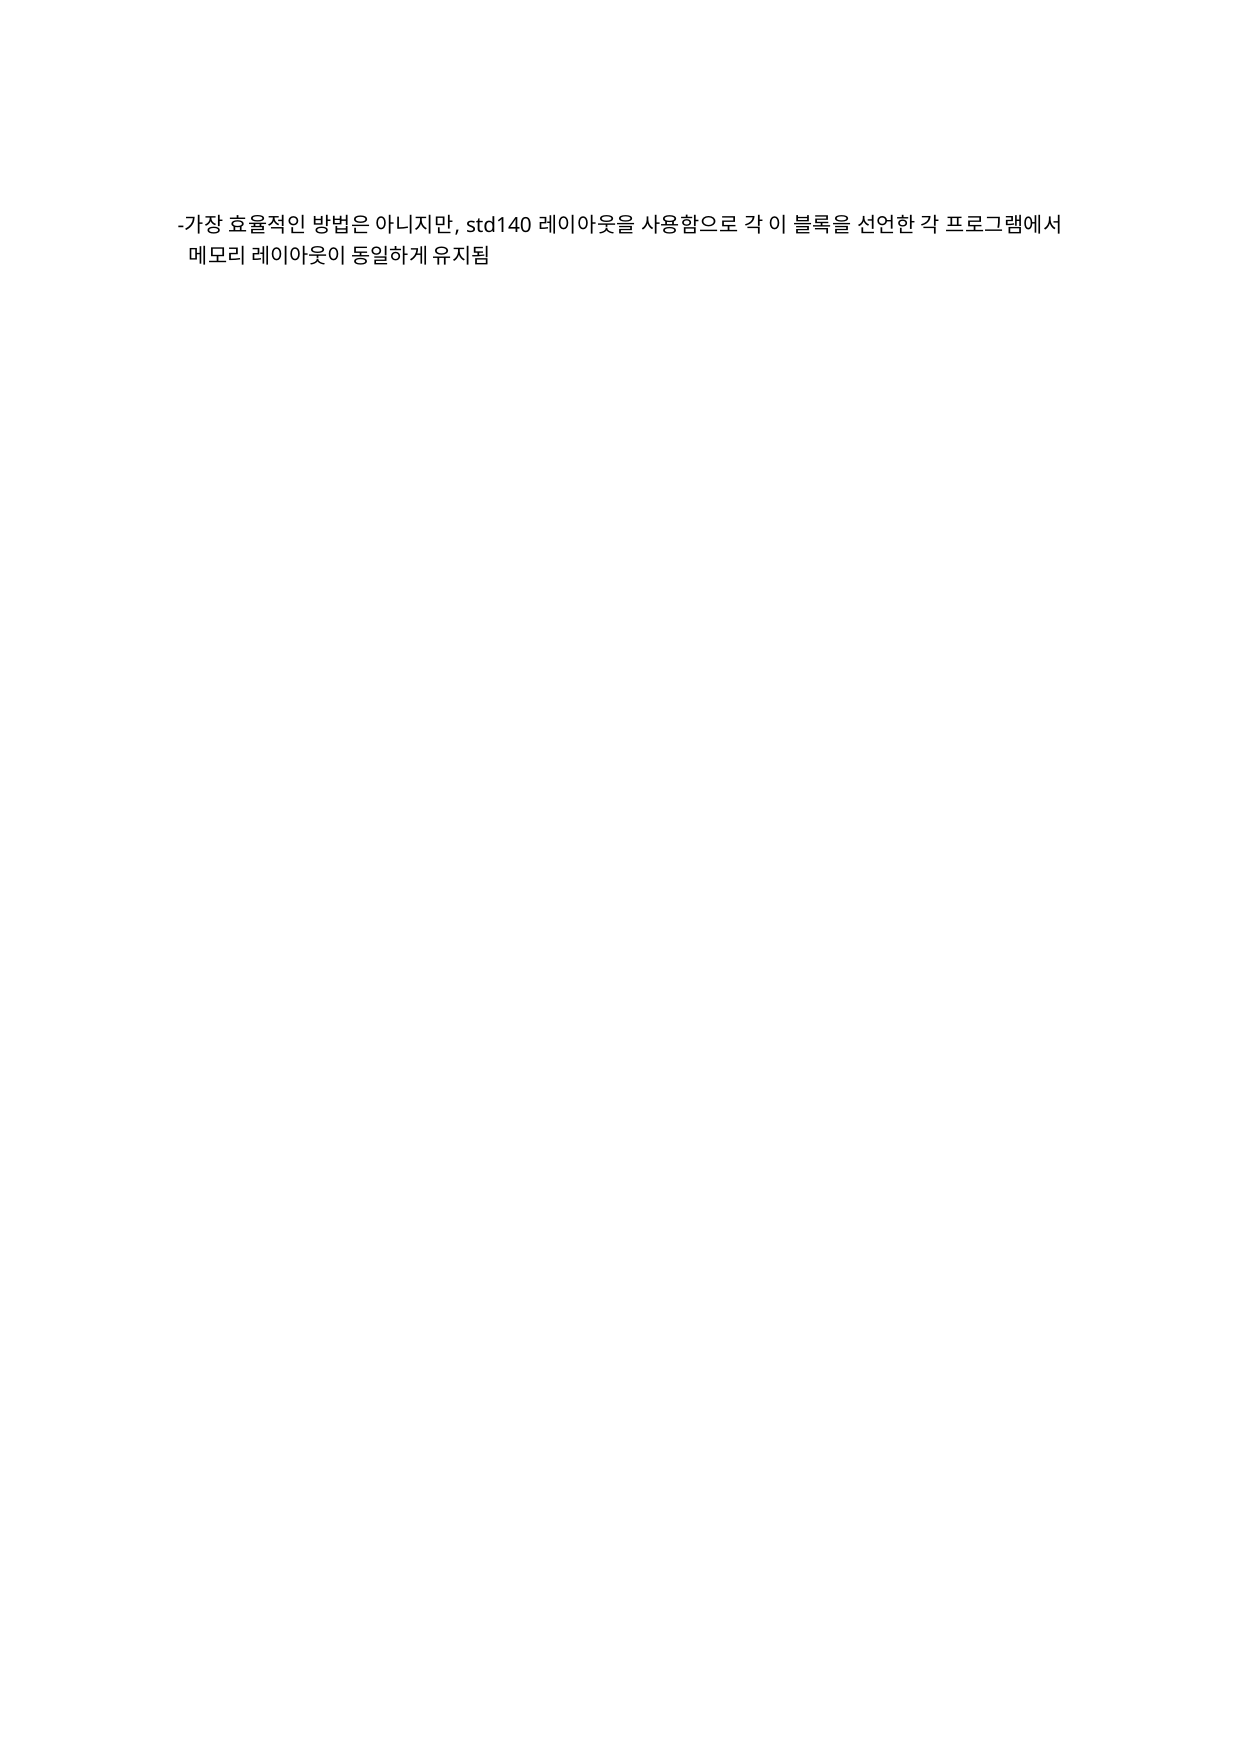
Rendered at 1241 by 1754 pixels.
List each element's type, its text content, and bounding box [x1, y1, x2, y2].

text -가장 효율적인 방법은 아니지만, std140 레이아웃을 사용함으로 각 이 블록을 선언한 각 프로그램에서 메모리 레이아웃이 동일하게 유지됨 [169, 207, 1071, 269]
